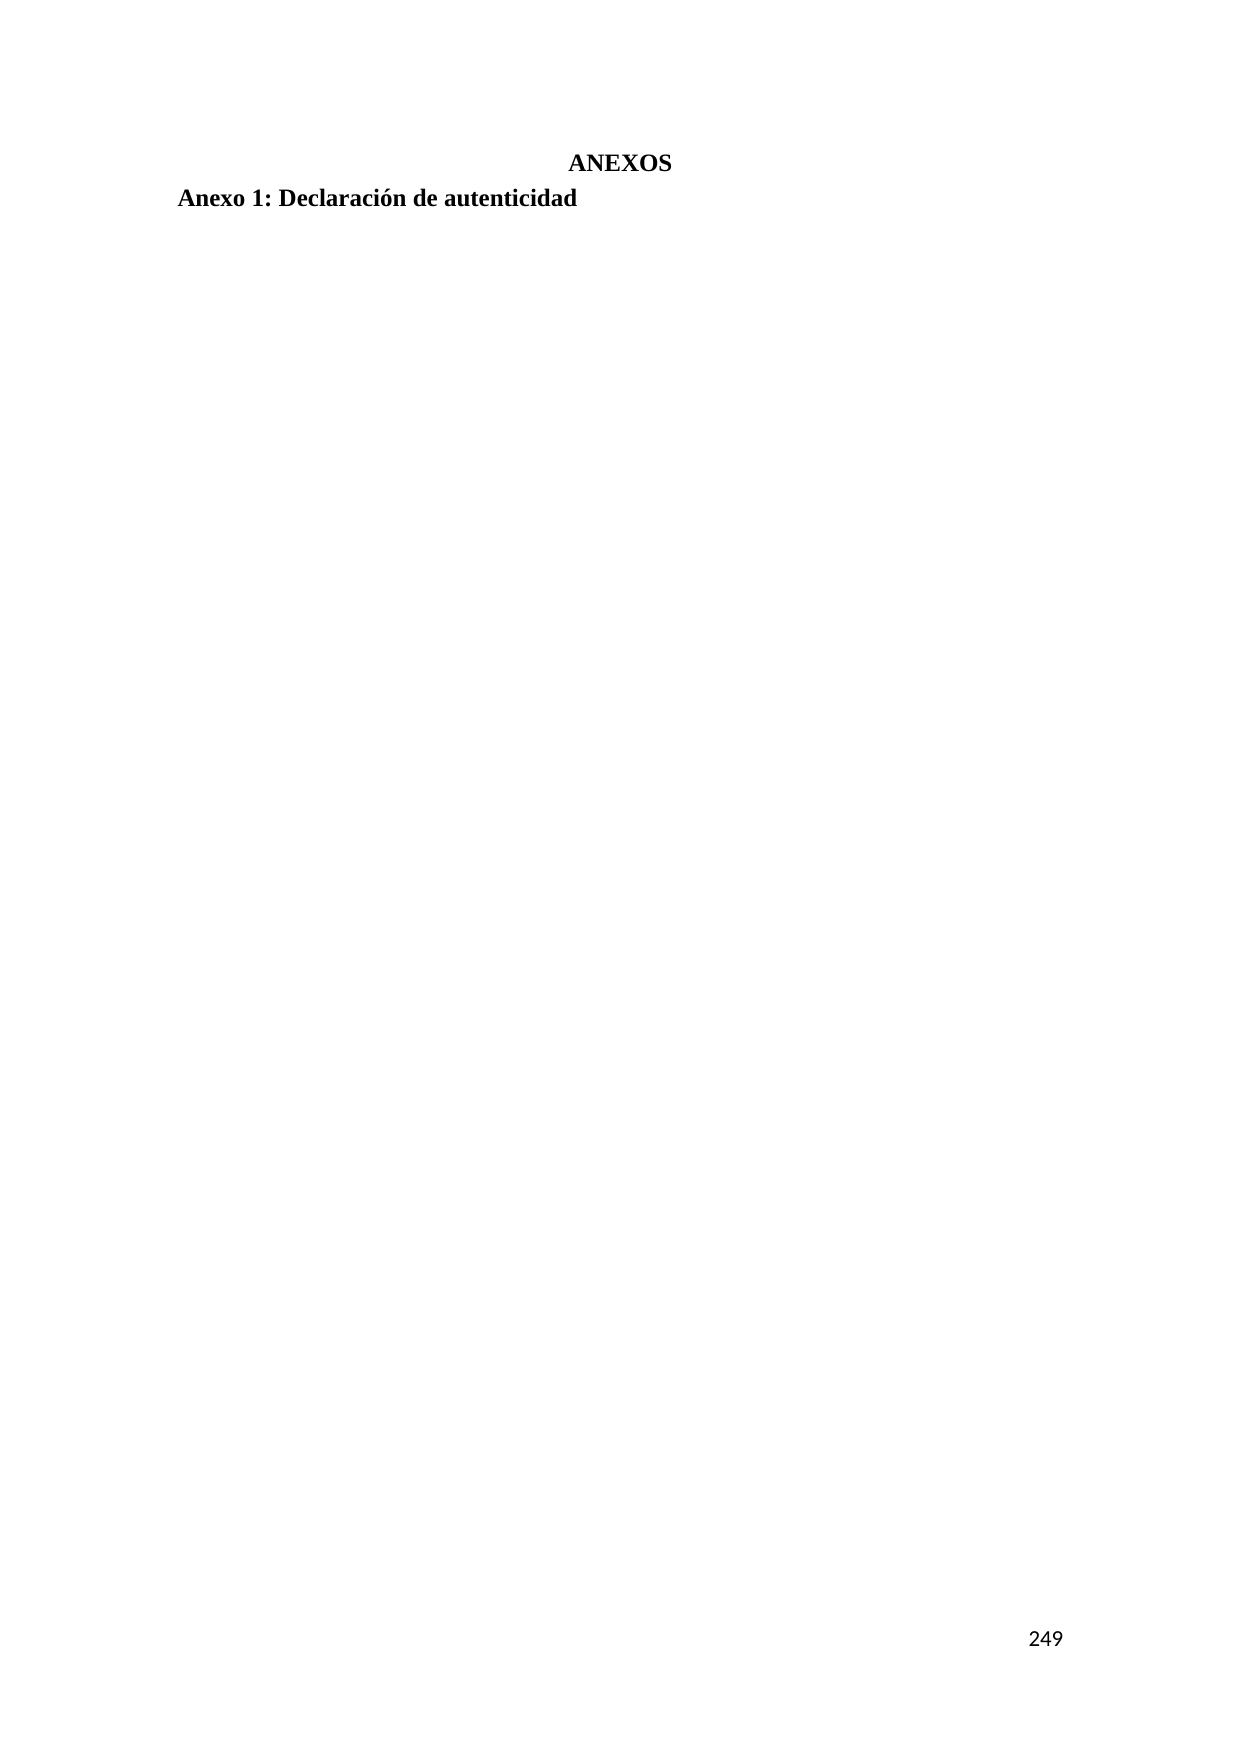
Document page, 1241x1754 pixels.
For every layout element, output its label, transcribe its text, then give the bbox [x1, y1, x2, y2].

subtitle ANEXOS [177, 148, 1063, 176]
subtitle Anexo 1: Declaración de autenticidad [177, 183, 1063, 212]
